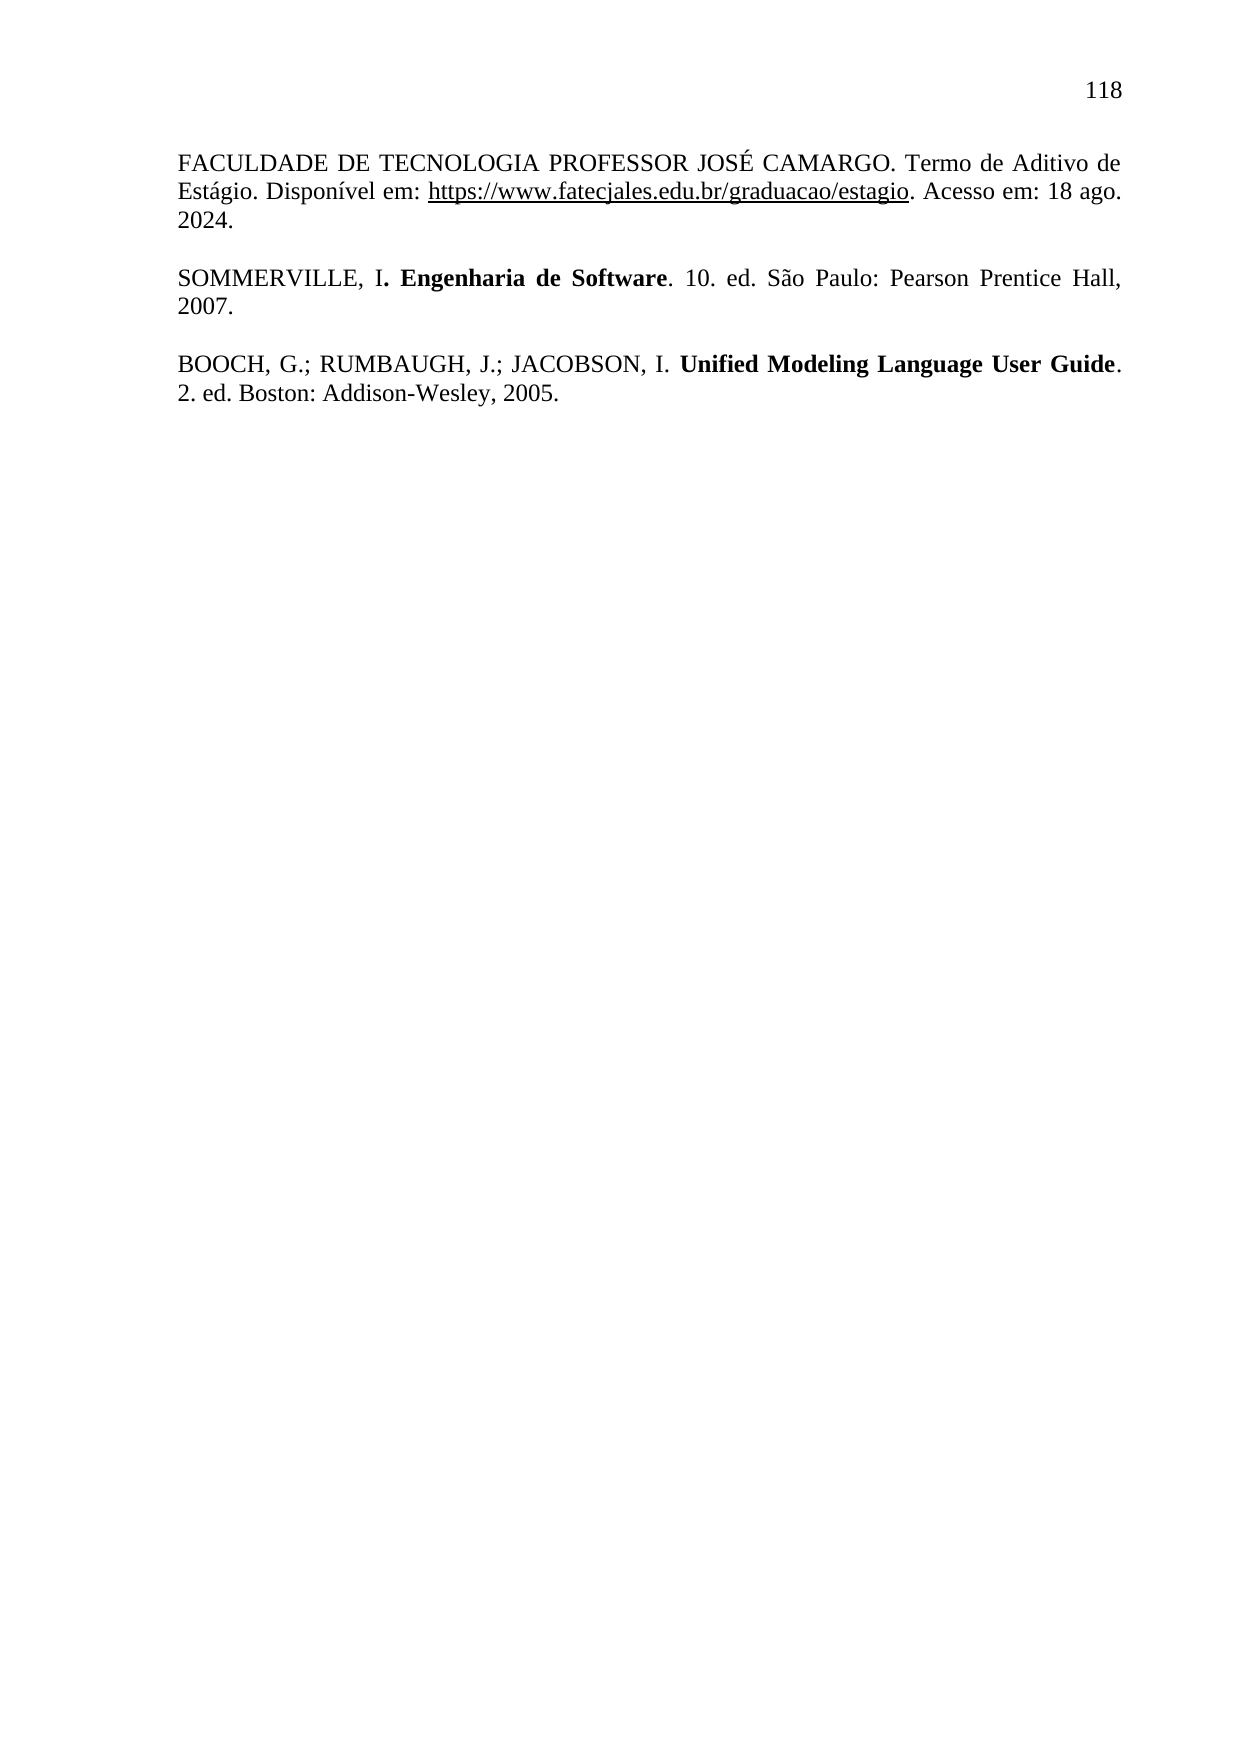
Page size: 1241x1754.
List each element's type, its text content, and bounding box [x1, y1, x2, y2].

text BOOCH, G.; RUMBAUGH, J.; JACOBSON, I. Unified Modeling Language User Guide. 2. ed. Boston: Addison-Wesley, 2005. [177, 349, 1122, 406]
text SOMMERVILLE, I. Engenharia de Software. 10. ed. São Paulo: Pearson Prentice Hall, 2007. [177, 263, 1122, 320]
text FACULDADE DE TECNOLOGIA PROFESSOR JOSÉ CAMARGO. Termo de Aditivo de Estágio. Disponível em: https://www.fatecjales.edu.br/graduacao/estagio. Acesso em: 18 ago. 2024. [177, 148, 1122, 234]
